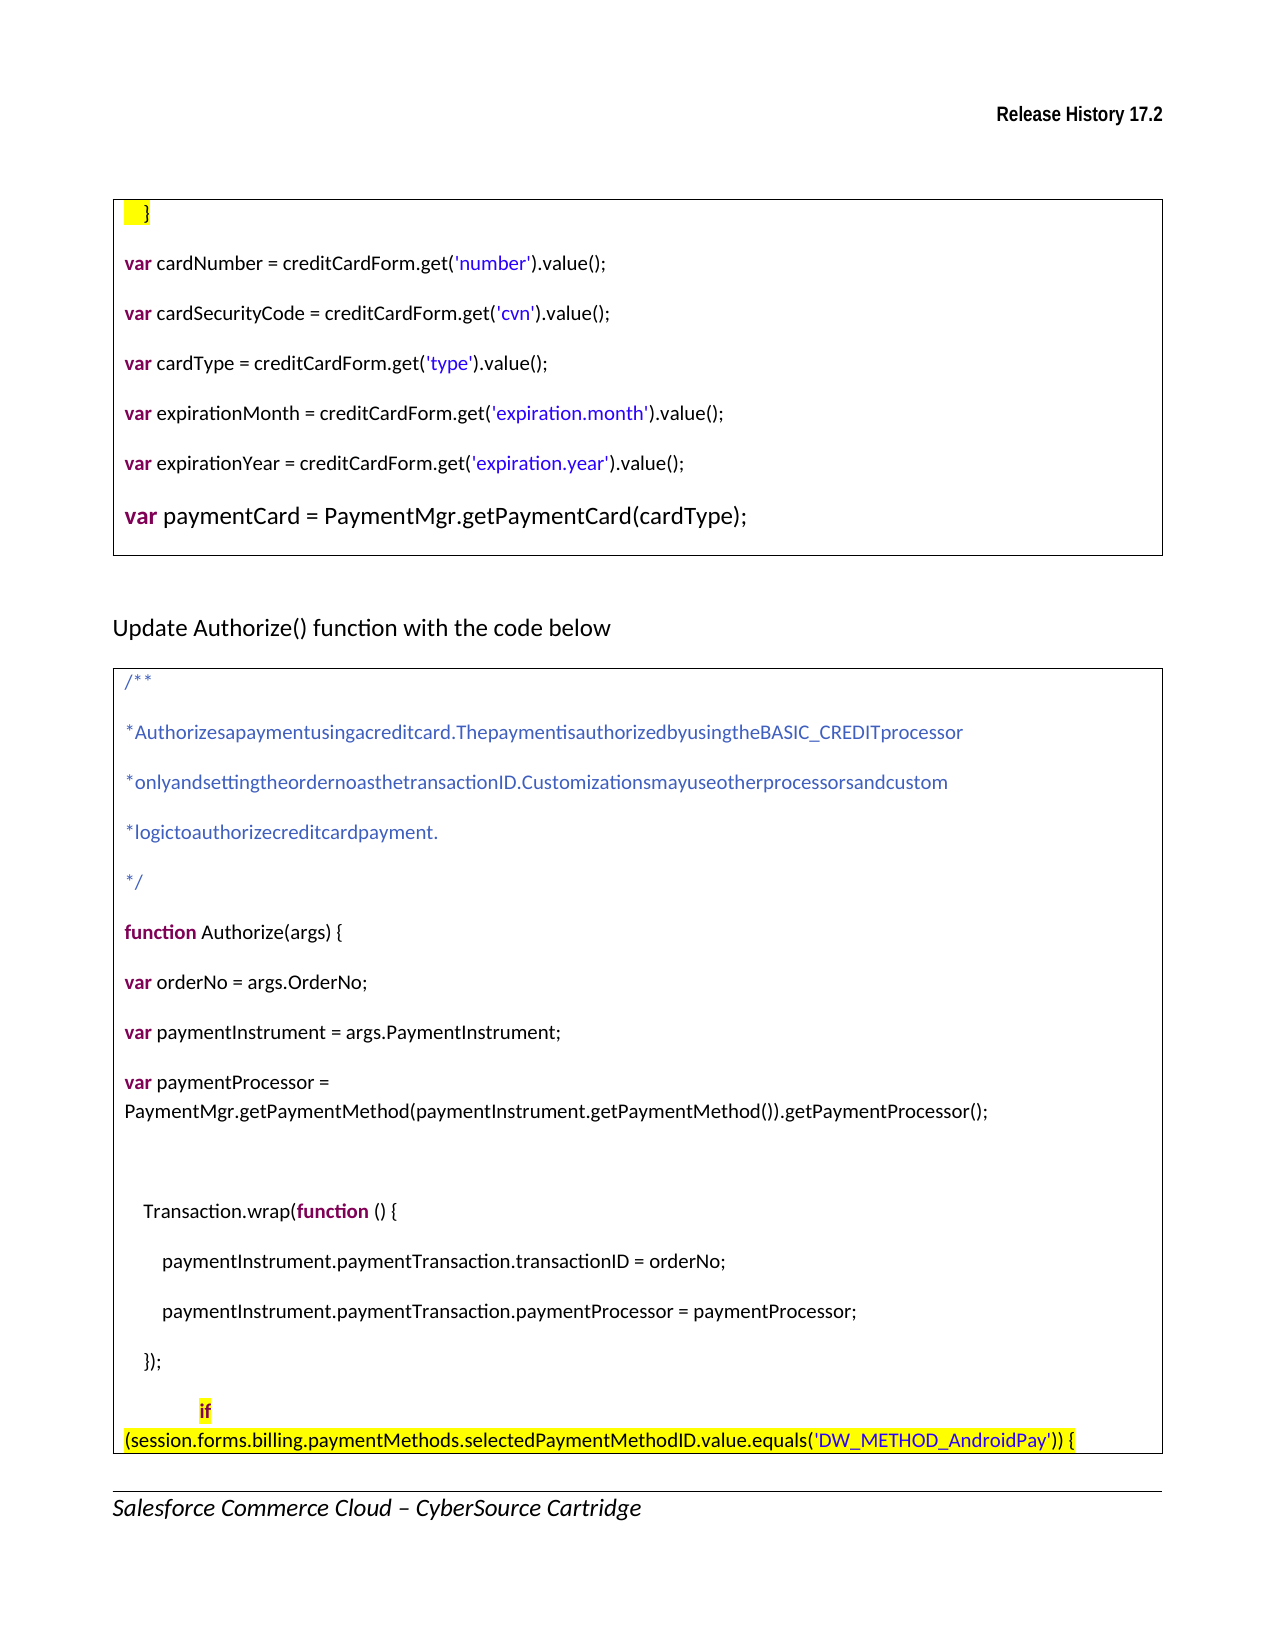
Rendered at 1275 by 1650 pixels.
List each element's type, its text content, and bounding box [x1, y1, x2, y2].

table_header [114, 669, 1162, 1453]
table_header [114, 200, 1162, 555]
text Update Authorize() function with the code below [112, 612, 1162, 643]
